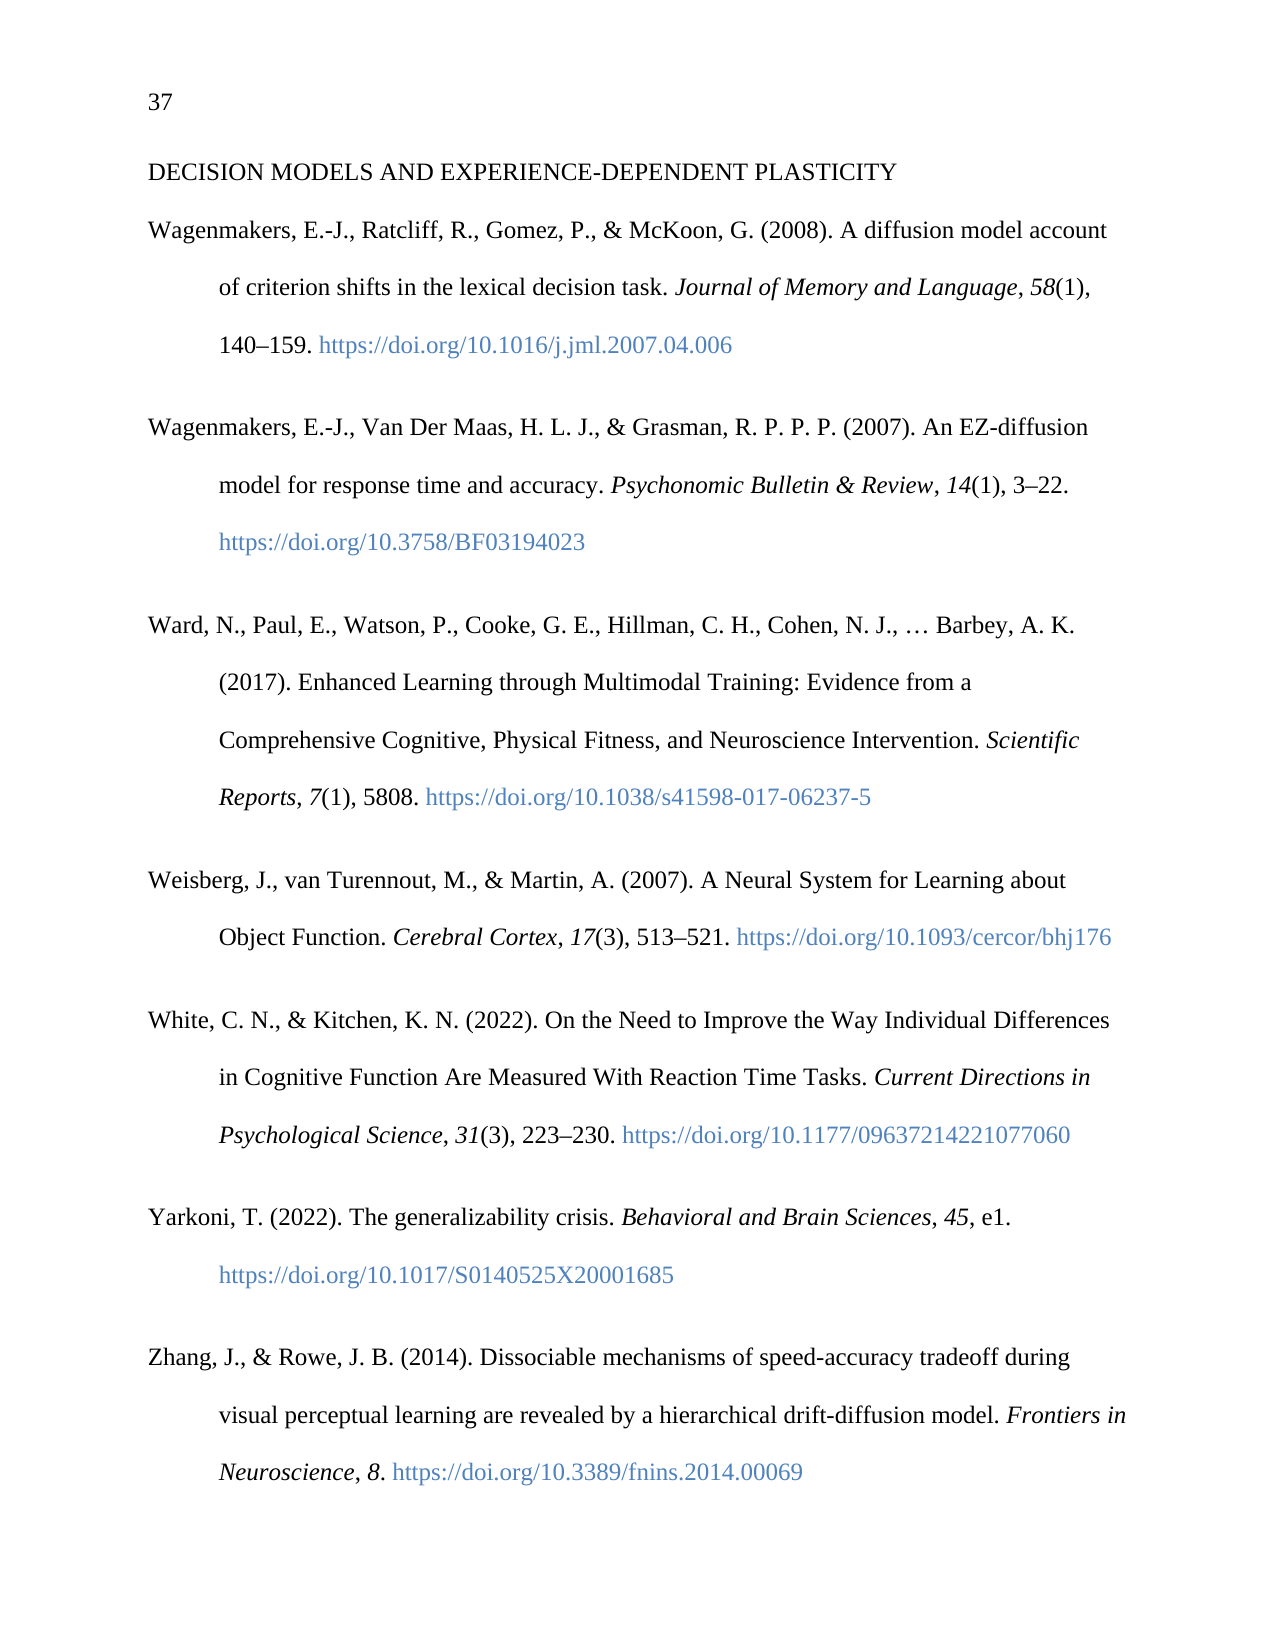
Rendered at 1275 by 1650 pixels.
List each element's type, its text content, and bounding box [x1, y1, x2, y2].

text Zhang, J., & Rowe, J. B. (2014). Dissociable mechanisms of speed-accuracy tradeoff during visual perceptual learning are revealed by a hierarchical drift-diffusion model. Frontiers in Neuroscience, 8. https://doi.org/10.3389/fnins.2014.00069 [148, 1342, 1127, 1486]
text Yarkoni, T. (2022). The generalizability crisis. Behavioral and Brain Sciences, 45, e1. https://doi.org/10.1017/S0140525X20001685 [148, 1202, 1127, 1289]
text Ward, N., Paul, E., Watson, P., Cooke, G. E., Hillman, C. H., Cohen, N. J., … Barbey, A. K. (2017). Enhanced Learning through Multimodal Training: Evidence from a Comprehensive Cognitive, Physical Fitness, and Neuroscience Intervention. Scientific Reports, 7(1), 5808. https://doi.org/10.1038/s41598-017-06237-5 [148, 610, 1127, 811]
text White, C. N., & Kitchen, K. N. (2022). On the Need to Improve the Way Individual Differences in Cognitive Function Are Measured With Reaction Time Tasks. Current Directions in Psychological Science, 31(3), 223–230. https://doi.org/10.1177/09637214221077060 [148, 1005, 1127, 1149]
text Wagenmakers, E.-J., Ratcliff, R., Gomez, P., & McKoon, G. (2008). A diffusion model account of criterion shifts in the lexical decision task. Journal of Memory and Language, 58(1), 140–159. https://doi.org/10.1016/j.jml.2007.04.006 [148, 215, 1127, 359]
text Wagenmakers, E.-J., Van Der Maas, H. L. J., & Grasman, R. P. P. P. (2007). An EZ-diffusion model for response time and accuracy. Psychonomic Bulletin & Review, 14(1), 3–22. https://doi.org/10.3758/BF03194023 [148, 412, 1127, 556]
text Weisberg, J., van Turennout, M., & Martin, A. (2007). A Neural System for Learning about Object Function. Cerebral Cortex, 17(3), 513–521. https://doi.org/10.1093/cercor/bhj176 [148, 865, 1127, 951]
